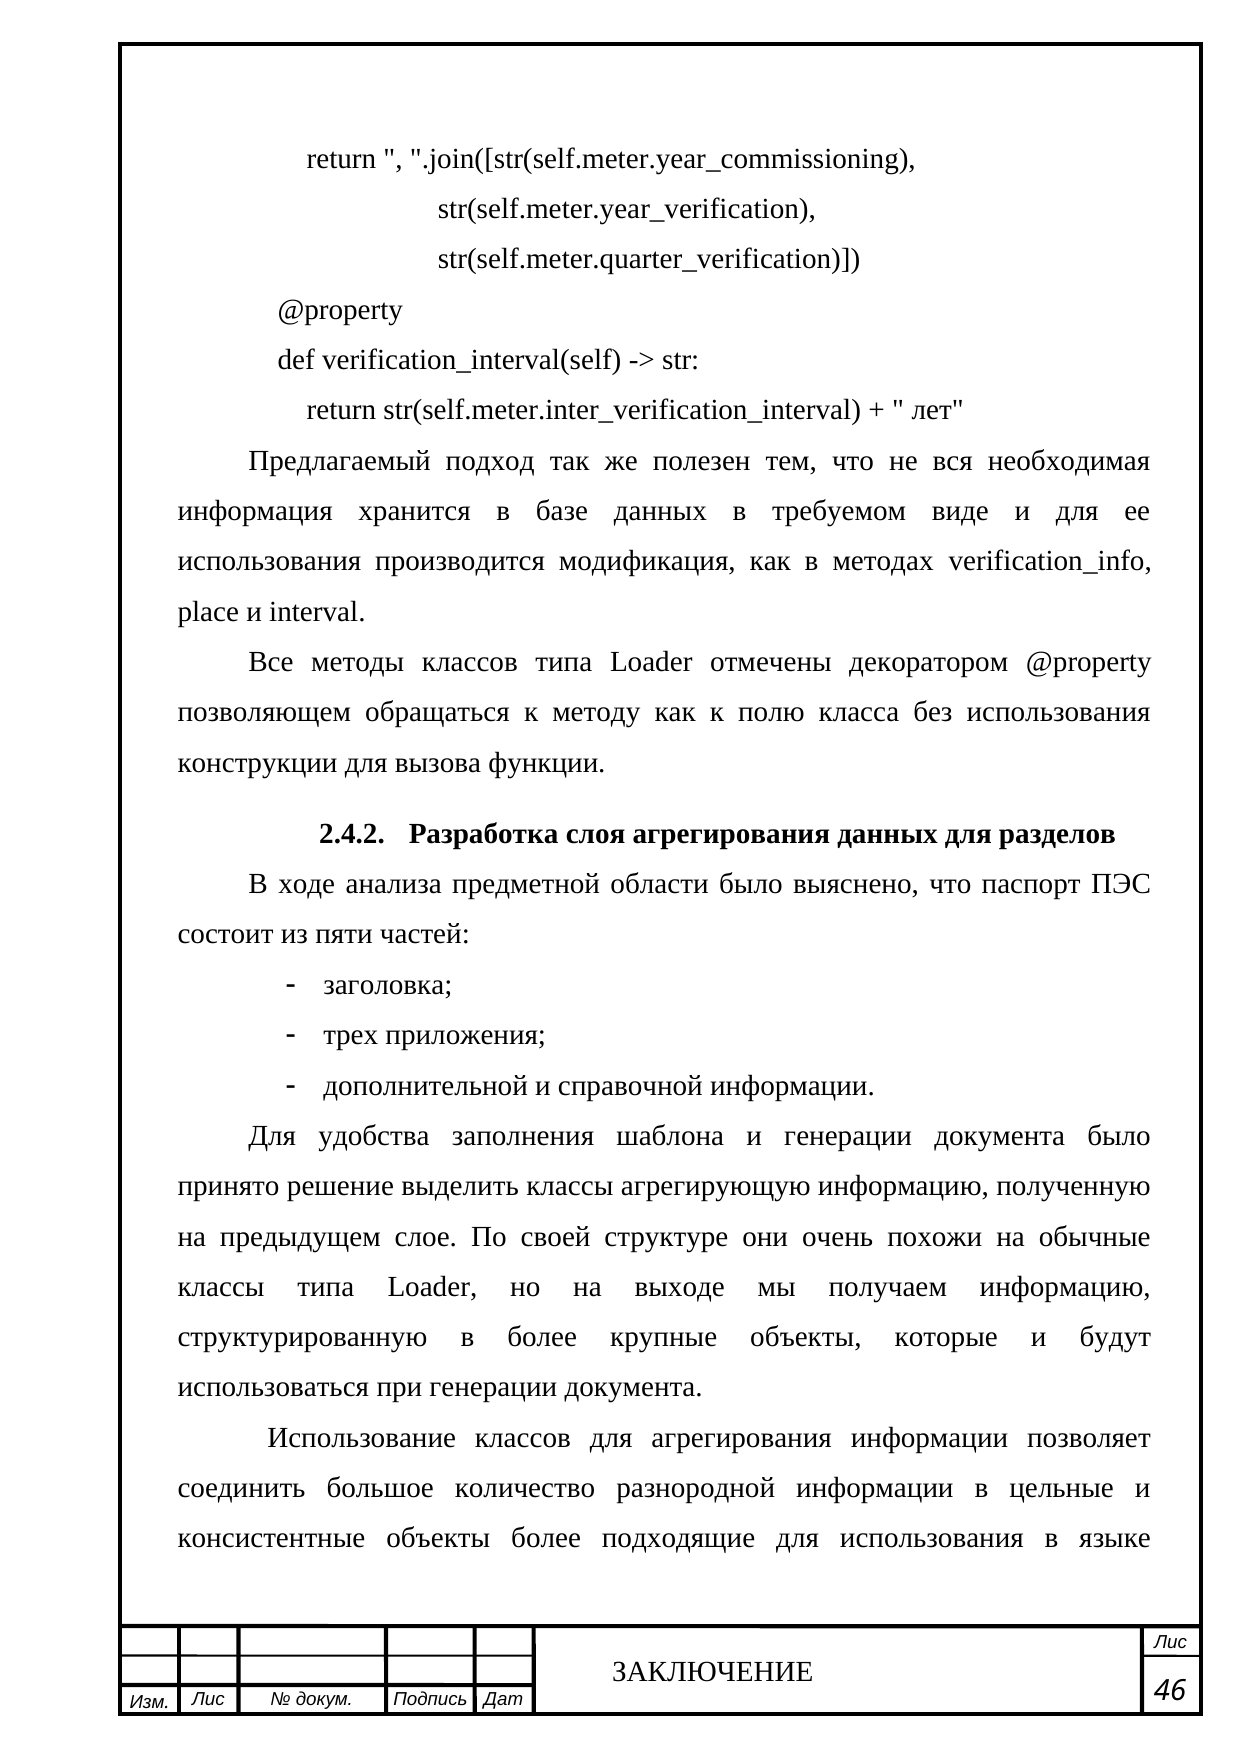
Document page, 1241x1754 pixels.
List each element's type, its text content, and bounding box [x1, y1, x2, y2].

text return str(self.meter.inter_verification_interval) + " лет" [177, 392, 1152, 426]
text @property [177, 292, 1152, 325]
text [177, 1420, 1152, 1554]
text Все методы классов типа Loader отмечены декоратором @property позволяющем обращаться к методу как к полю класса без использования конструкции для вызова функции. [177, 644, 1152, 778]
text return ", ".join([str(self.meter.year_commissioning), [177, 141, 1152, 174]
text def verification_interval(self) -> str: [177, 342, 1152, 376]
text str(self.meter.year_verification), [177, 191, 1152, 225]
subtitle Разработка слоя агрегирования данных для разделов [319, 816, 1152, 849]
list трех приложения; [286, 1017, 1152, 1051]
list дополнительной и справочной информации. [286, 1068, 1152, 1101]
text В ходе анализа предметной области было выяснено, что паспорт ПЭС состоит из пяти частей: [177, 866, 1152, 950]
text str(self.meter.quarter_verification)]) [177, 242, 1152, 275]
list заголовка; [286, 967, 1152, 1000]
text Для удобства заполнения шаблона и генерации документа было принято решение выделить классы агрегирующую информацию, полученную на предыдущем слое. По своей структуре они очень похожи на обычные классы типа Loader, но на выходе мы получаем информацию, структурированную в более крупные объекты, которые и будут использоваться при генерации документа. [177, 1118, 1152, 1403]
text Предлагаемый подход так же полезен тем, что не вся необходимая информация хранится в базе данных в требуемом виде и для ее использования производится модификация, как в методах verification_info, place и interval. [177, 443, 1152, 627]
